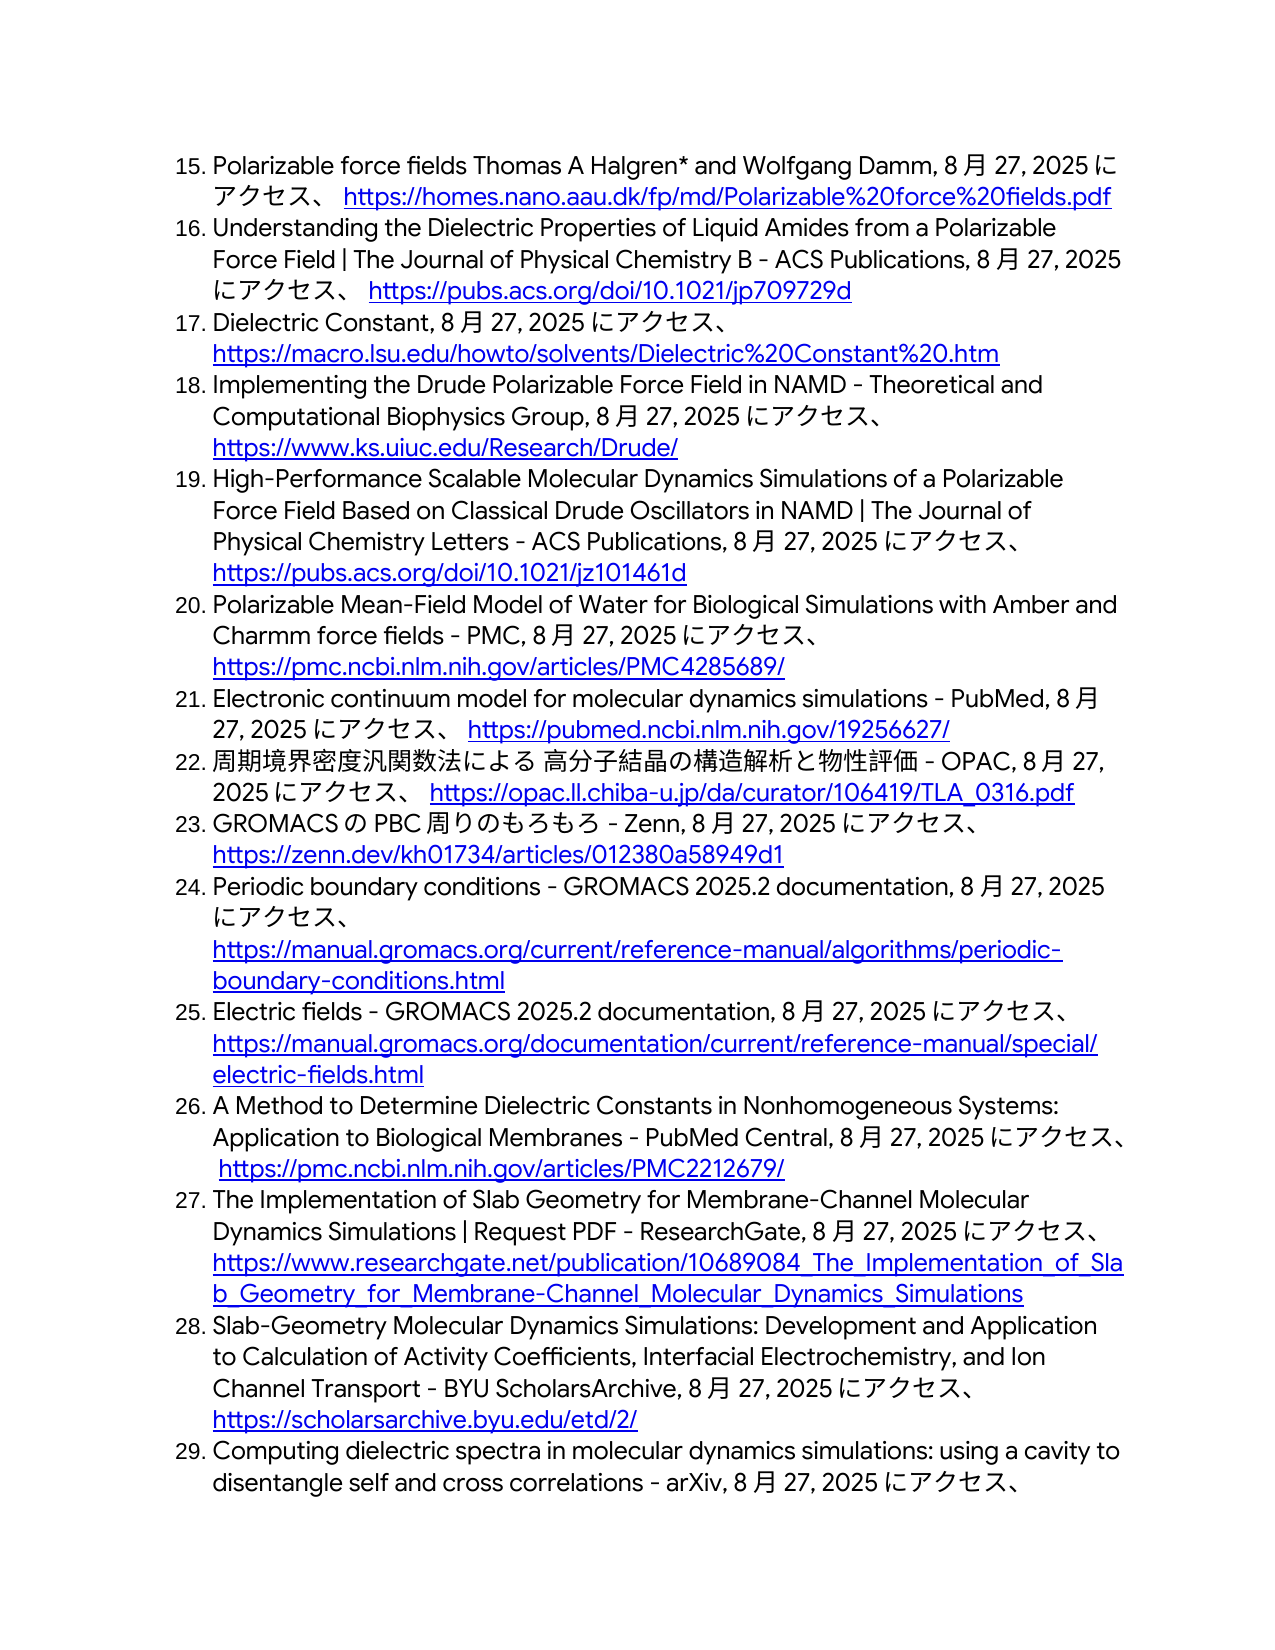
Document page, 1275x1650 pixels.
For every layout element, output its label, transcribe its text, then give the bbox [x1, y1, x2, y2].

list The Implementation of Slab Geometry for Membrane-Channel Molecular Dynamics Simulations | Request PDF - ResearchGate, 8月 27, 2025にアクセス、 https://www.researchgate.net/publication/10689084_The_Implementation_of_Slab_Geometry_for_Membrane-Channel_Molecular_Dynamics_Simulations [175, 1185, 1125, 1310]
list Slab-Geometry Molecular Dynamics Simulations: Development and Application to Calculation of Activity Coefficients, Interfacial Electrochemistry, and Ion Channel Transport - BYU ScholarsArchive, 8月 27, 2025にアクセス、 https://scholarsarchive.byu.edu/etd/2/ [175, 1310, 1125, 1436]
list GROMACSのPBC周りのもろもろ - Zenn, 8月 27, 2025にアクセス、 https://zenn.dev/kh01734/articles/012380a58949d1 [175, 808, 1125, 871]
list Dielectric Constant, 8月 27, 2025にアクセス、 https://macro.lsu.edu/howto/solvents/Dielectric%20Constant%20.htm [175, 307, 1125, 369]
list Polarizable force fields Thomas A Halgren* and Wolfgang Damm, 8月 27, 2025にアクセス、 https://homes.nano.aau.dk/fp/md/Polarizable%20force%20fields.pdf [175, 150, 1125, 213]
list Periodic boundary conditions - GROMACS 2025.2 documentation, 8月 27, 2025にアクセス、 https://manual.gromacs.org/current/reference-manual/algorithms/periodic-boundary-conditions.html [175, 871, 1125, 997]
list Electronic continuum model for molecular dynamics simulations - PubMed, 8月 27, 2025にアクセス、 https://pubmed.ncbi.nlm.nih.gov/19256627/ [175, 683, 1125, 746]
list 周期境界密度汎関数法による 高分子結晶の構造解析と物性評価 - OPAC, 8月 27, 2025にアクセス、 https://opac.ll.chiba-u.jp/da/curator/106419/TLA_0316.pdf [175, 746, 1125, 808]
list A Method to Determine Dielectric Constants in Nonhomogeneous Systems: Application to Biological Membranes - PubMed Central, 8月 27, 2025にアクセス、 https://pmc.ncbi.nlm.nih.gov/articles/PMC2212679/ [175, 1091, 1125, 1185]
list High-Performance Scalable Molecular Dynamics Simulations of a Polarizable Force Field Based on Classical Drude Oscillators in NAMD | The Journal of Physical Chemistry Letters - ACS Publications, 8月 27, 2025にアクセス、 https://pubs.acs.org/doi/10.1021/jz101461d [175, 463, 1125, 589]
list Understanding the Dielectric Properties of Liquid Amides from a Polarizable Force Field | The Journal of Physical Chemistry B - ACS Publications, 8月 27, 2025にアクセス、 https://pubs.acs.org/doi/10.1021/jp709729d [175, 213, 1125, 307]
list Electric fields - GROMACS 2025.2 documentation, 8月 27, 2025にアクセス、 https://manual.gromacs.org/documentation/current/reference-manual/special/electric-fields.html [175, 997, 1125, 1091]
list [175, 1436, 1125, 1498]
list Polarizable Mean-Field Model of Water for Biological Simulations with Amber and Charmm force fields - PMC, 8月 27, 2025にアクセス、 https://pmc.ncbi.nlm.nih.gov/articles/PMC4285689/ [175, 589, 1125, 683]
list Implementing the Drude Polarizable Force Field in NAMD - Theoretical and Computational Biophysics Group, 8月 27, 2025にアクセス、 https://www.ks.uiuc.edu/Research/Drude/ [175, 369, 1125, 463]
